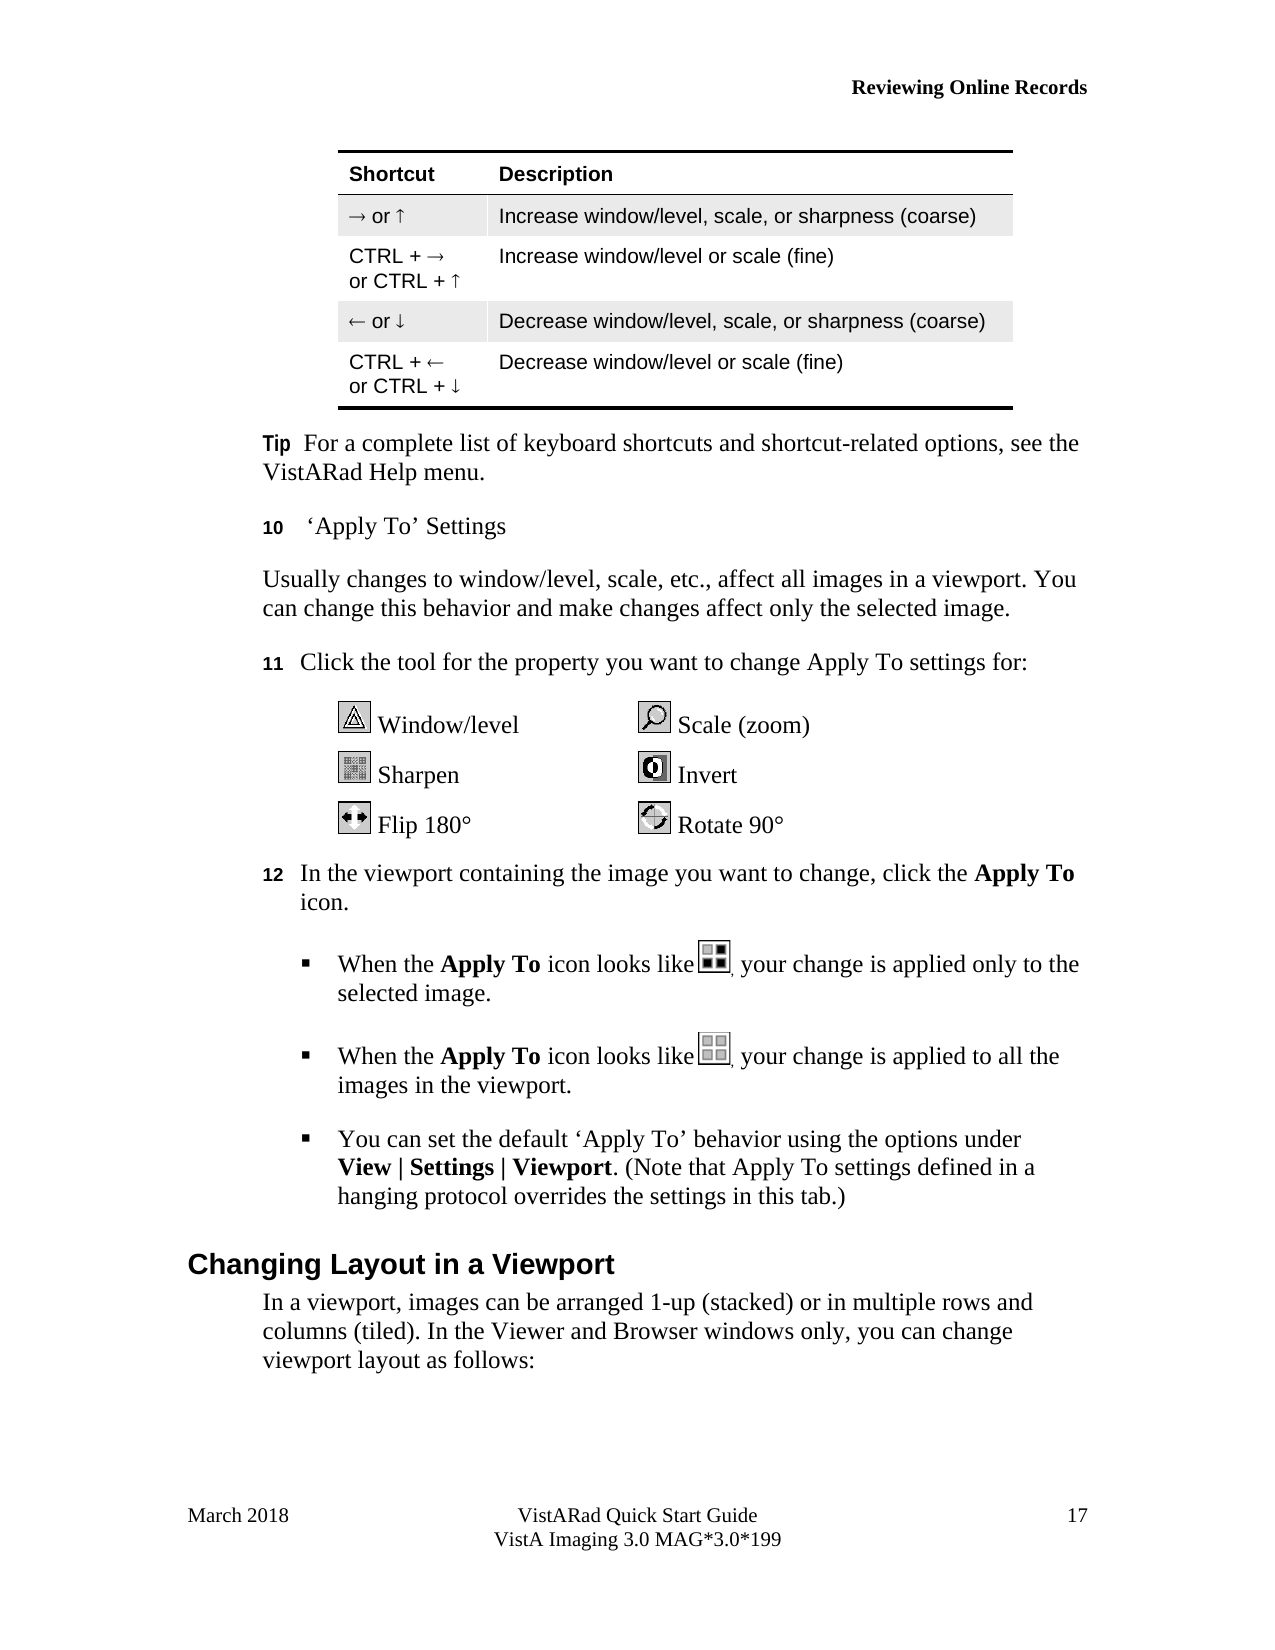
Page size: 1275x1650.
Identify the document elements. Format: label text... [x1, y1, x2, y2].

table_cell Increase window/level, scale, or sharpness (coarse) [488, 195, 1013, 236]
text In a viewport, images can be arranged 1-up (stacked) or in multiple rows and columns (tiled). In the Viewer and Browser windows only, you can change viewport layout as follows: [262, 1287, 1087, 1373]
text Flip 180° Rotate 90° [300, 801, 1087, 839]
picture [698, 940, 731, 973]
table_cell CTRL + or CTRL + [338, 342, 487, 406]
text Sharpen Invert [300, 751, 1087, 789]
text Tip For a complete list of keyboard shortcuts and shortcut-related options, see the VistARad Help menu. [262, 428, 1087, 486]
picture [639, 803, 670, 833]
table_cell Decrease window/level or scale (fine) [488, 342, 1013, 406]
list In the viewport containing the image you want to change, click the Apply To icon. [262, 858, 1087, 916]
picture [698, 1032, 731, 1065]
table_cell CTRL + or CTRL + [338, 236, 487, 301]
table_cell or [338, 195, 487, 236]
picture [339, 752, 370, 782]
table_cell Increase window/level or scale (fine) [488, 236, 1013, 301]
list Click the tool for the property you want to change Apply To settings for: [262, 647, 1087, 676]
text Usually changes to window/level, scale, etc., affect all images in a viewport. You can change this behavior and make changes affect only the selected image. [262, 564, 1087, 622]
text Window/level Scale (zoom) [300, 701, 1087, 739]
list When the Apply To icon looks like , your change is applied only to the selected image. [300, 941, 1087, 1007]
picture [639, 702, 670, 732]
picture [339, 702, 370, 732]
table_cell or [338, 301, 487, 342]
table_cell Decrease window/level, scale, or sharpness (coarse) [488, 301, 1013, 342]
table_header Shortcut [338, 153, 487, 194]
list When the Apply To icon looks like , your change is applied to all the images in the viewport. [300, 1032, 1087, 1099]
picture [639, 752, 670, 782]
list You can set the default ‘Apply To’ behavior using the options under View | Settings | Viewport. (Note that Apply To settings defined in a hanging protocol overrides the settings in this tab.) [300, 1124, 1087, 1210]
table_header Description [488, 153, 1013, 194]
subtitle Changing Layout in a Viewport [187, 1247, 1087, 1281]
list ‘Apply To’ Settings [262, 511, 1087, 539]
picture [339, 803, 370, 833]
